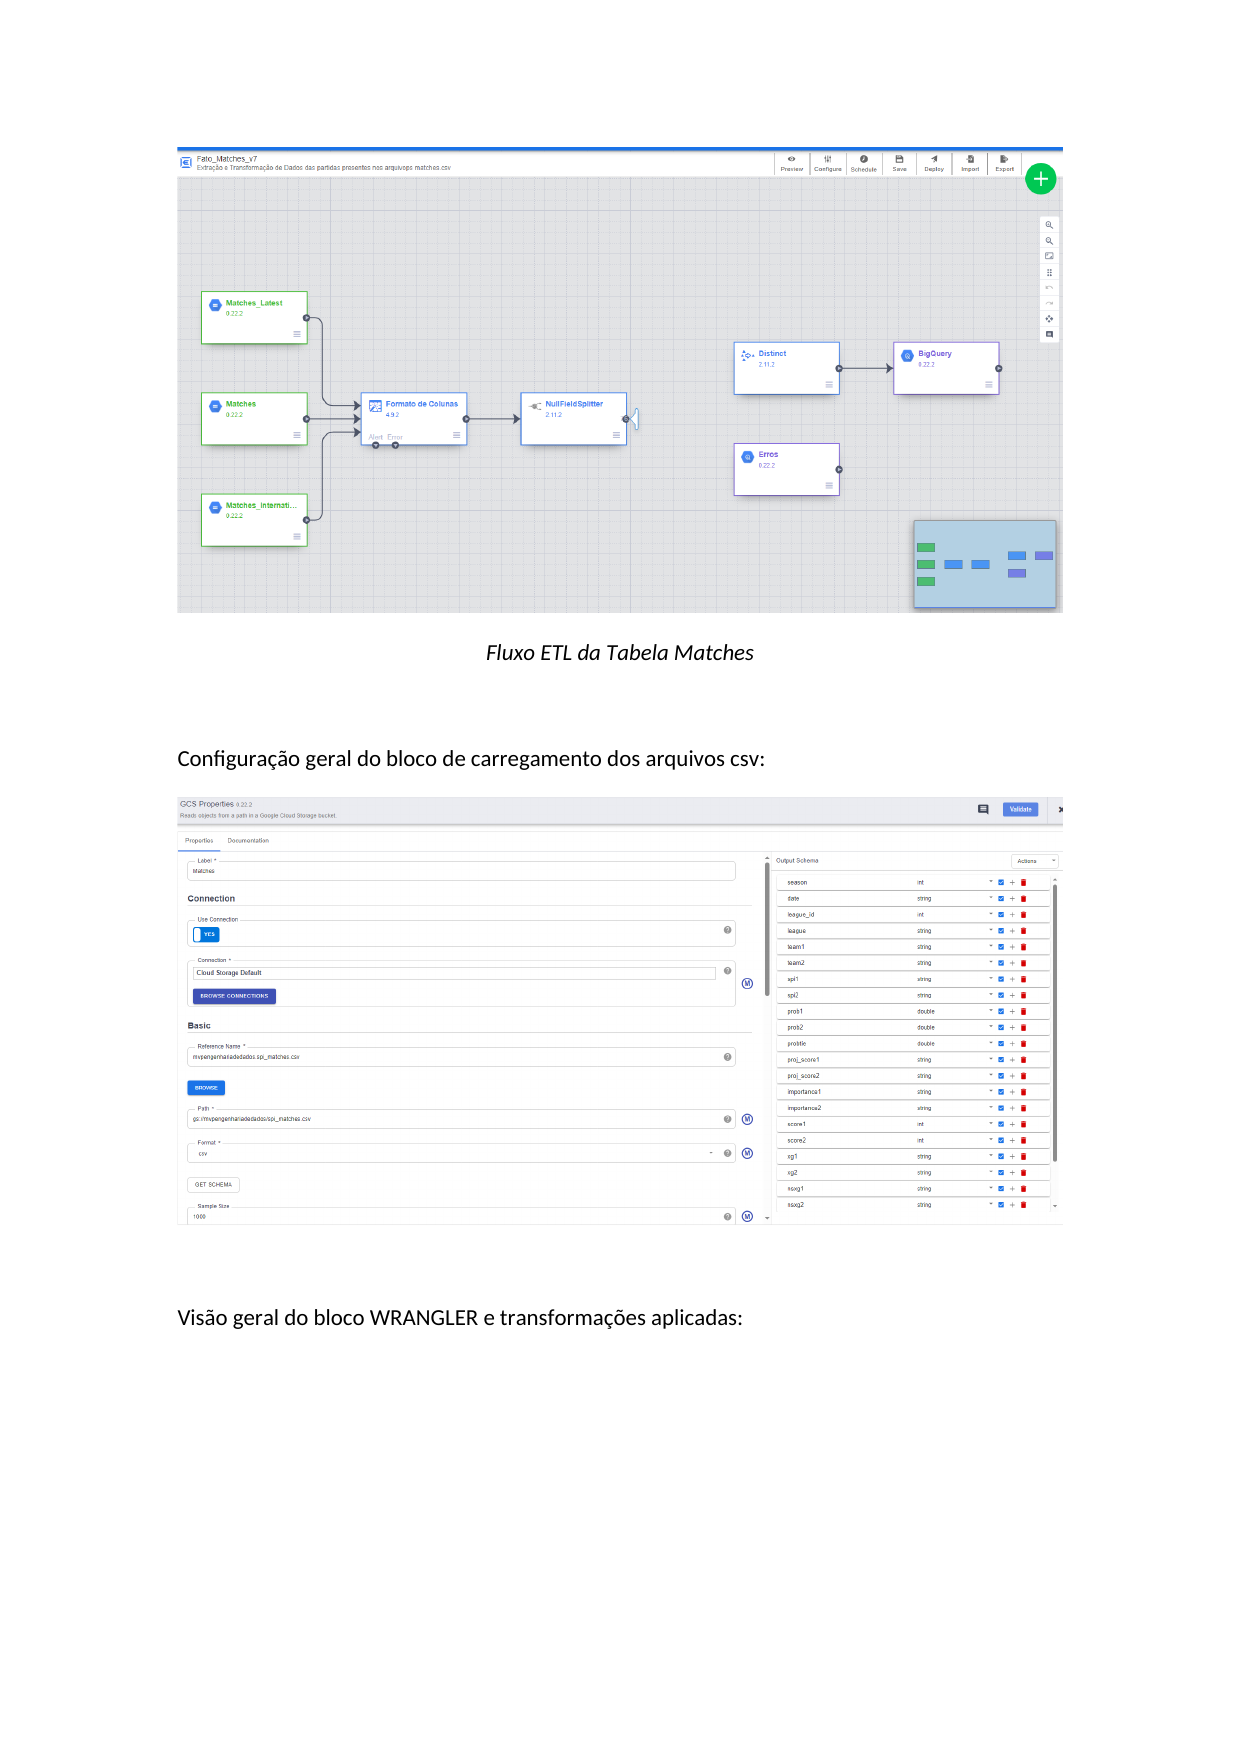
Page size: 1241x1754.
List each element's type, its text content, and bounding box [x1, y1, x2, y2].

picture [177, 797, 1063, 1226]
text Configuração geral do bloco de carregamento dos arquivos csv: [177, 744, 1063, 772]
picture [177, 147, 1063, 613]
text Fluxo ETL da Tabela Matches [177, 638, 1063, 666]
text Visão geral do bloco WRANGLER e transformações aplicadas: [177, 1303, 1063, 1331]
